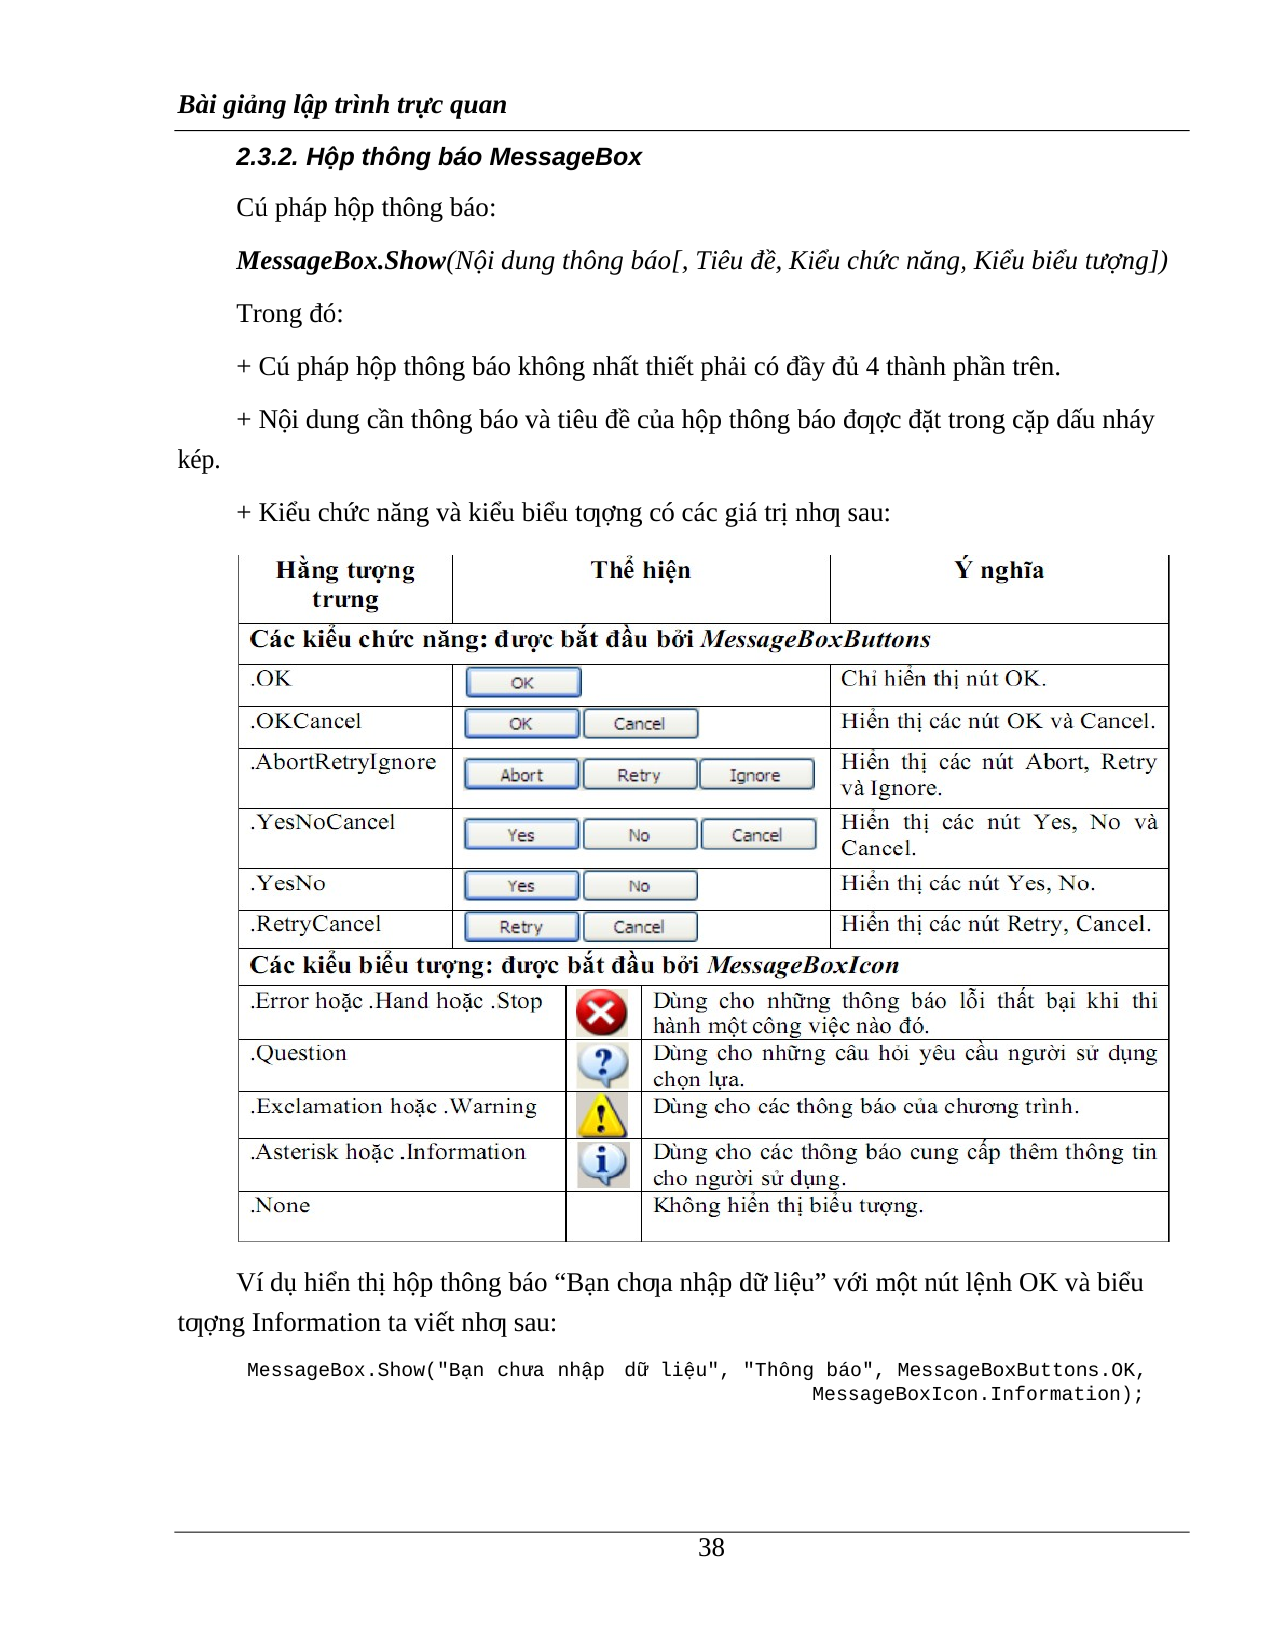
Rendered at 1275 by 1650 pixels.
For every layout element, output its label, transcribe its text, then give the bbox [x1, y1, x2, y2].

text + Kiểu chức năng và kiểu biểu tƣợng có các giá trị nhƣ sau: [236, 496, 1239, 528]
text + Nội dung cần thông báo và tiêu đề của hộp thông báo đƣợc đặt trong cặp dấu nháy [236, 403, 1239, 434]
text Ví dụ hiển thị hộp thông báo “Bạn chƣa nhập dữ liệu” với một nút lệnh OK và biểu tƣợng Information ta viết nhƣ sau: [177, 1266, 1182, 1337]
text kép. [177, 443, 223, 474]
list Hộp thông báo MessageBox [236, 141, 1239, 170]
text Trong đó: [236, 297, 1239, 328]
text + Cú pháp hộp thông báo không nhất thiết phải có đầy đủ 4 thành phần trên. [236, 350, 1239, 381]
text MessageBoxIcon.Information); [812, 1384, 1239, 1406]
picture [238, 555, 1170, 1242]
text MessageBox.Show(Nội dung thông báo[, Tiêu đề, Kiểu chức năng, Kiểu biểu tượng]) [236, 244, 1239, 275]
text MessageBox.Show("Bạn chưa nhập dữ liệu", "Thông báo", MessageBoxButtons.OK, [247, 1360, 1239, 1382]
text Cú pháp hộp thông báo: [236, 191, 1239, 222]
